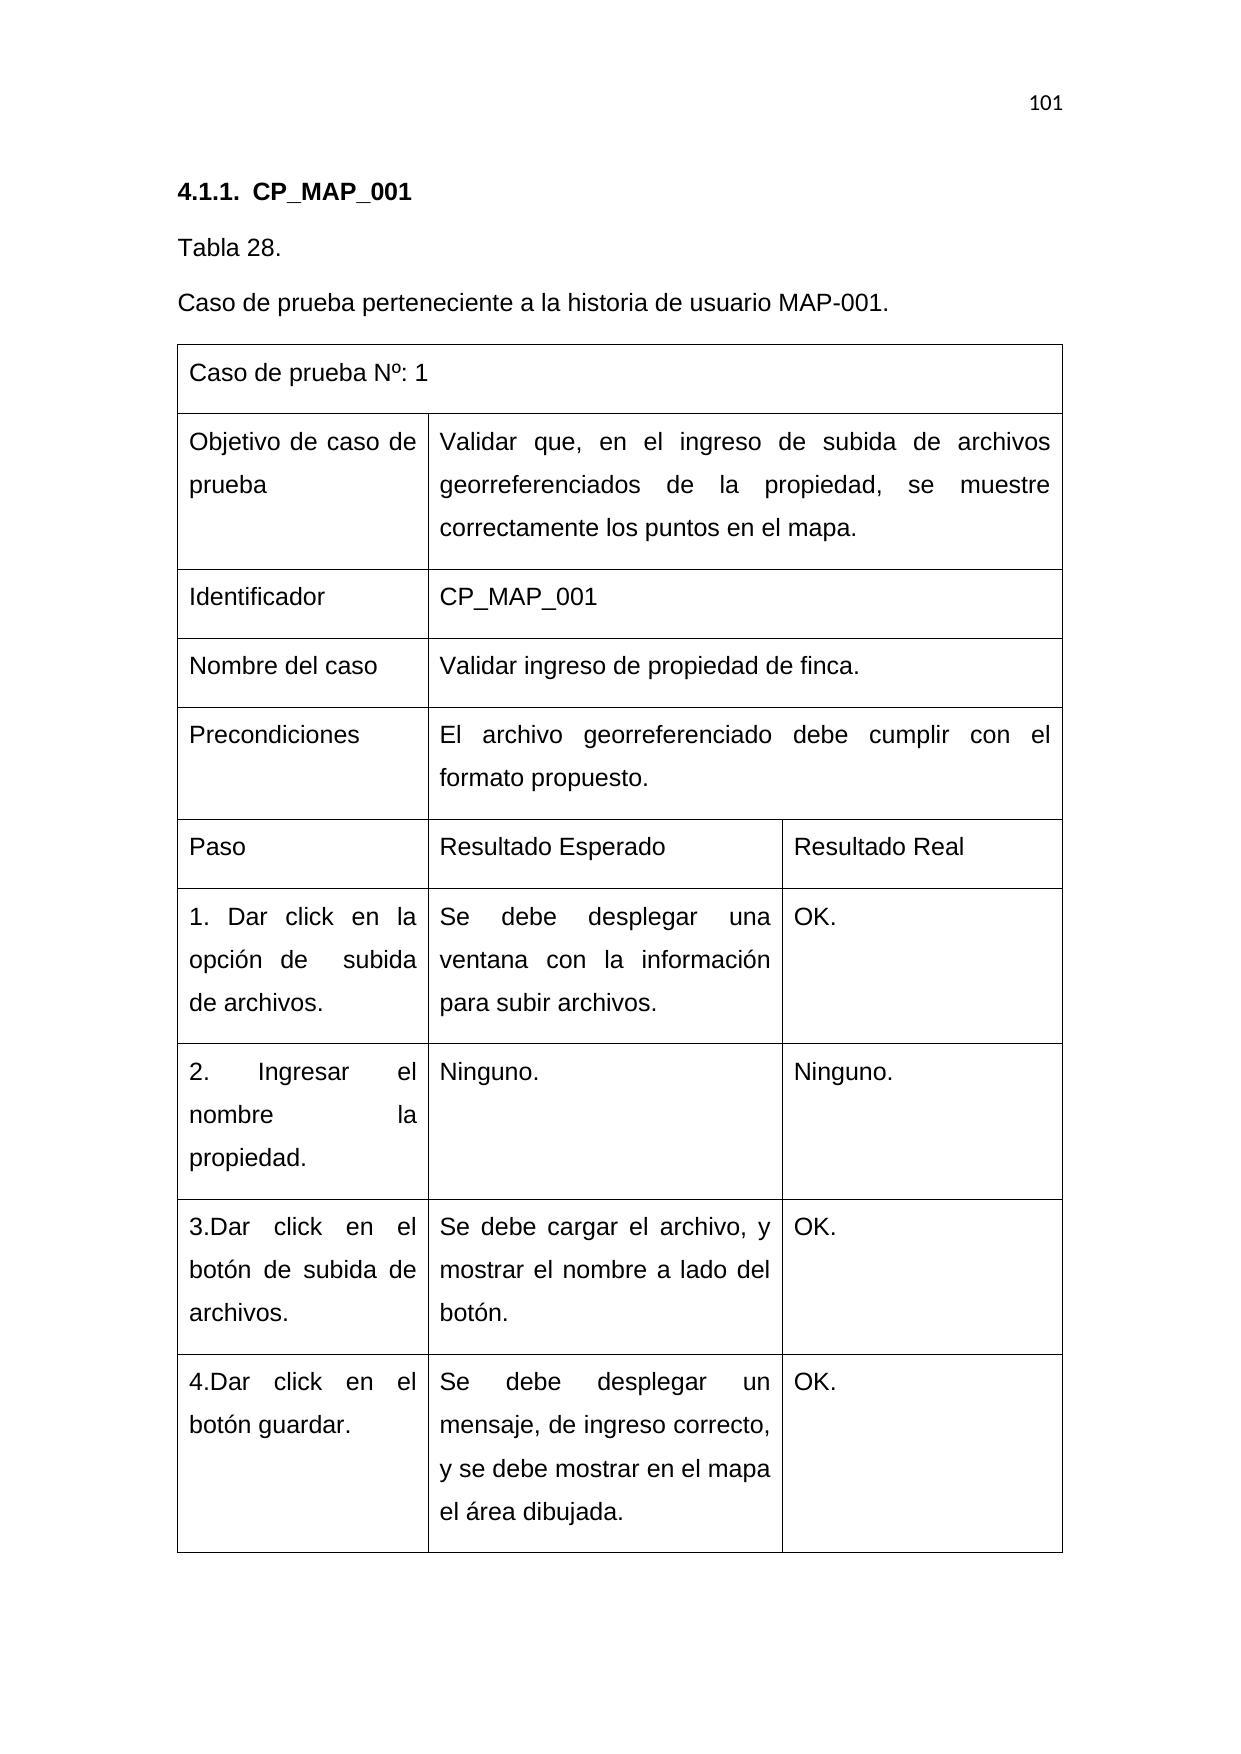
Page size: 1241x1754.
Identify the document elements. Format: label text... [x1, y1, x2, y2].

table_cell Identificador [178, 570, 428, 637]
table_cell Precondiciones [178, 708, 428, 819]
table_cell Resultado Esperado [429, 820, 782, 888]
table_cell OK. [783, 889, 1062, 1043]
table_cell CP_MAP_001 [429, 570, 1062, 637]
table_cell Nombre del caso [178, 639, 428, 707]
table_cell Validar ingreso de propiedad de finca. [429, 639, 1062, 707]
text Caso de prueba perteneciente a la historia de usuario MAP-001. [177, 288, 1063, 317]
table_cell Se debe desplegar una ventana con la información para subir archivos. [429, 889, 782, 1043]
table_cell OK. [783, 1200, 1062, 1354]
table_cell Ninguno. [783, 1044, 1062, 1198]
subtitle CP_MAP_001 [177, 177, 1063, 206]
table_header Caso de prueba Nº: 1 [178, 345, 1062, 413]
table_cell Ninguno. [429, 1044, 782, 1198]
table_cell Resultado Real [783, 820, 1062, 888]
table_cell OK. [783, 1355, 1062, 1552]
table_cell Se debe desplegar un mensaje, de ingreso correcto, y se debe mostrar en el mapa el área dibujada. [429, 1355, 782, 1552]
table_cell 1. Dar click en la opción de subida de archivos. [178, 889, 428, 1043]
text Tabla 28. [177, 233, 1063, 262]
table_cell Validar que, en el ingreso de subida de archivos georreferenciados de la propiedad, se muestre correctamente los puntos en el mapa. [429, 414, 1062, 568]
table_cell 4.Dar click en el botón guardar. [178, 1355, 428, 1552]
table_cell 2. Ingresar el nombre la propiedad. [178, 1044, 428, 1198]
table_cell Se debe cargar el archivo, y mostrar el nombre a lado del botón. [429, 1200, 782, 1354]
table_cell Objetivo de caso de prueba [178, 414, 428, 568]
table_cell 3.Dar click en el botón de subida de archivos. [178, 1200, 428, 1354]
table_cell Paso [178, 820, 428, 888]
table_cell El archivo georreferenciado debe cumplir con el formato propuesto. [429, 708, 1062, 819]
